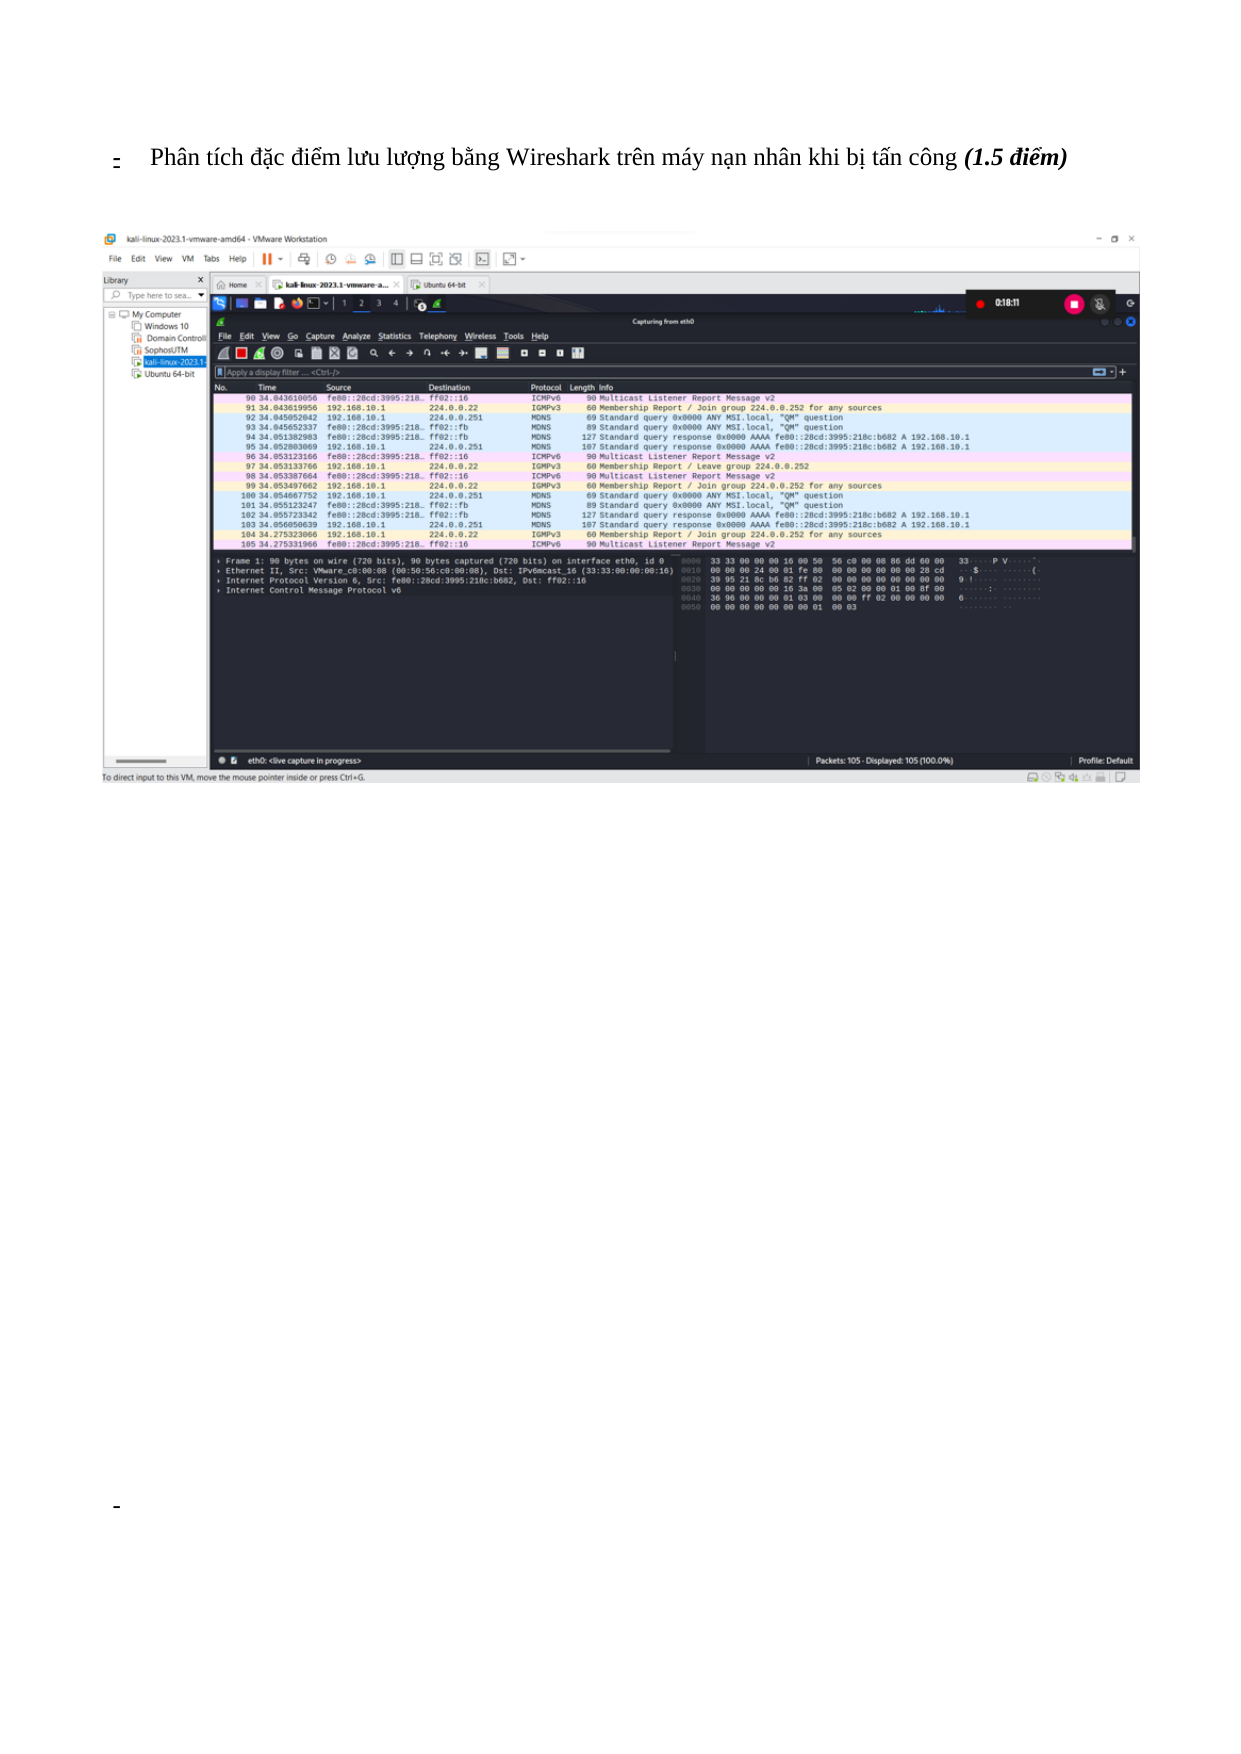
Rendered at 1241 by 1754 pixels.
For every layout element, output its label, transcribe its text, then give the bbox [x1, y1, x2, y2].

list Phân tích đặc điểm lưu lượng bằng Wireshark trên máy nạn nhân khi bị tấn công (1.5 điểm) [113, 142, 1140, 171]
picture [102, 228, 1140, 783]
